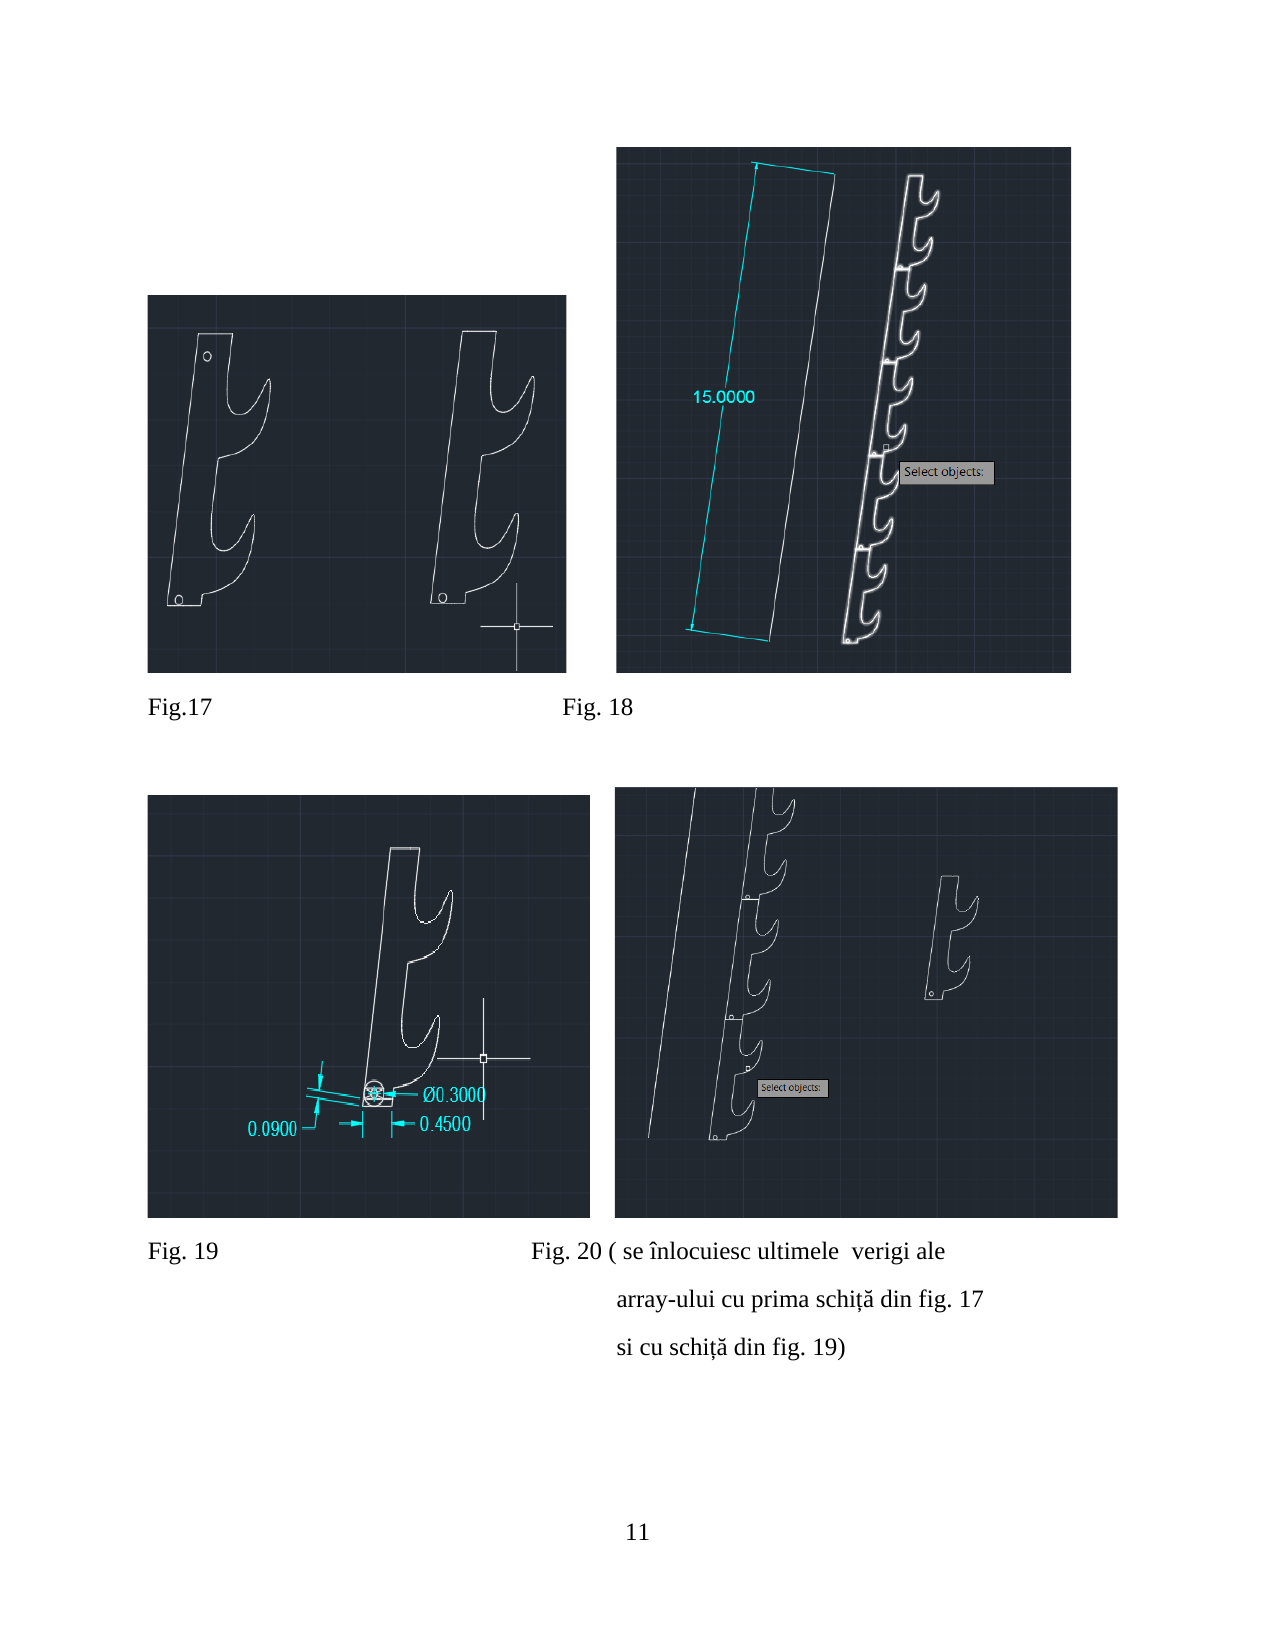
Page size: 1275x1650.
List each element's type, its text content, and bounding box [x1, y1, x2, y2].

text si cu schiță din fig. 19) [148, 1332, 1127, 1360]
picture [147, 795, 590, 1218]
picture [614, 787, 1118, 1218]
text Fig.17 Fig. 18 [148, 692, 1127, 721]
text Fig. 19 Fig. 20 ( se înlocuiesc ultimele verigi ale [148, 1236, 1127, 1265]
picture [147, 295, 567, 673]
picture [616, 147, 1072, 673]
text array-ului cu prima schiță din fig. 17 [148, 1284, 1127, 1313]
